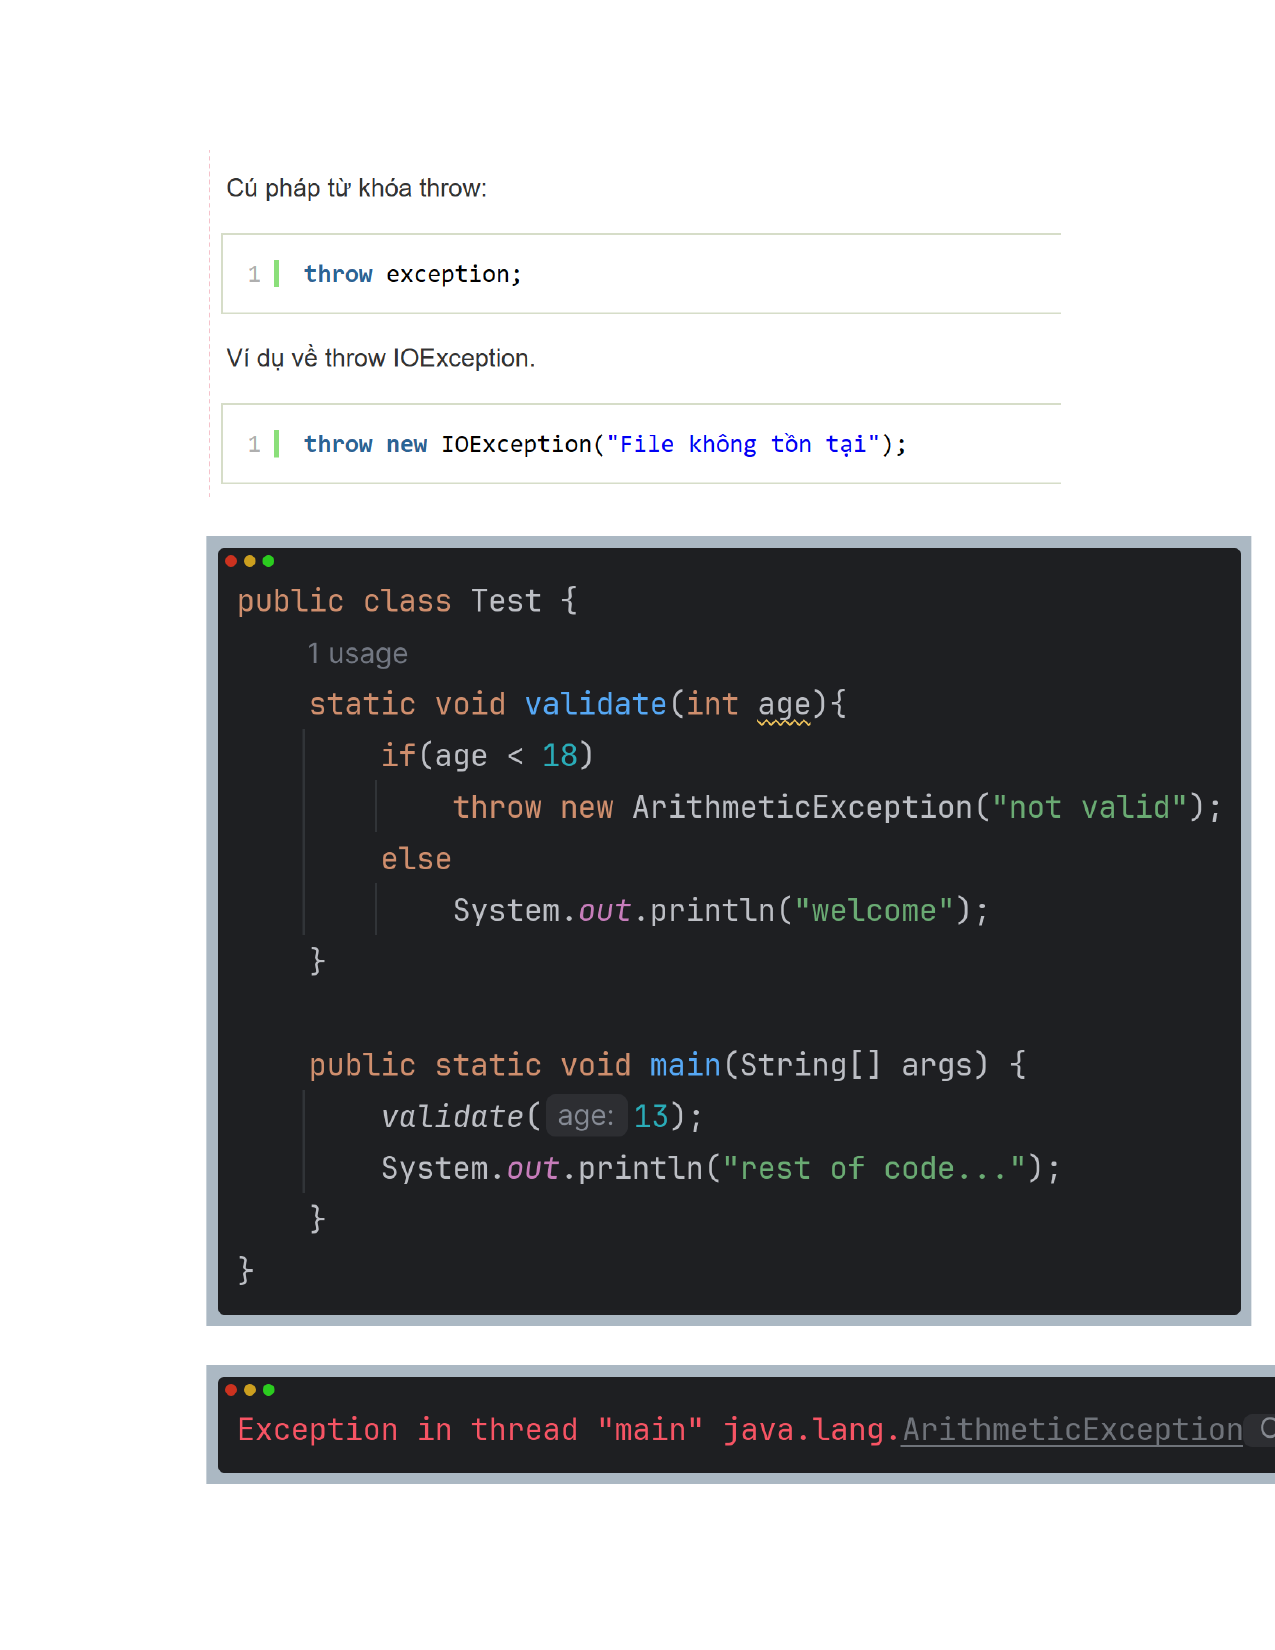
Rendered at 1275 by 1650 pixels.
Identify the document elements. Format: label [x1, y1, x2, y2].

picture [206, 1365, 1275, 1484]
picture [206, 536, 1252, 1326]
picture [206, 150, 1061, 497]
